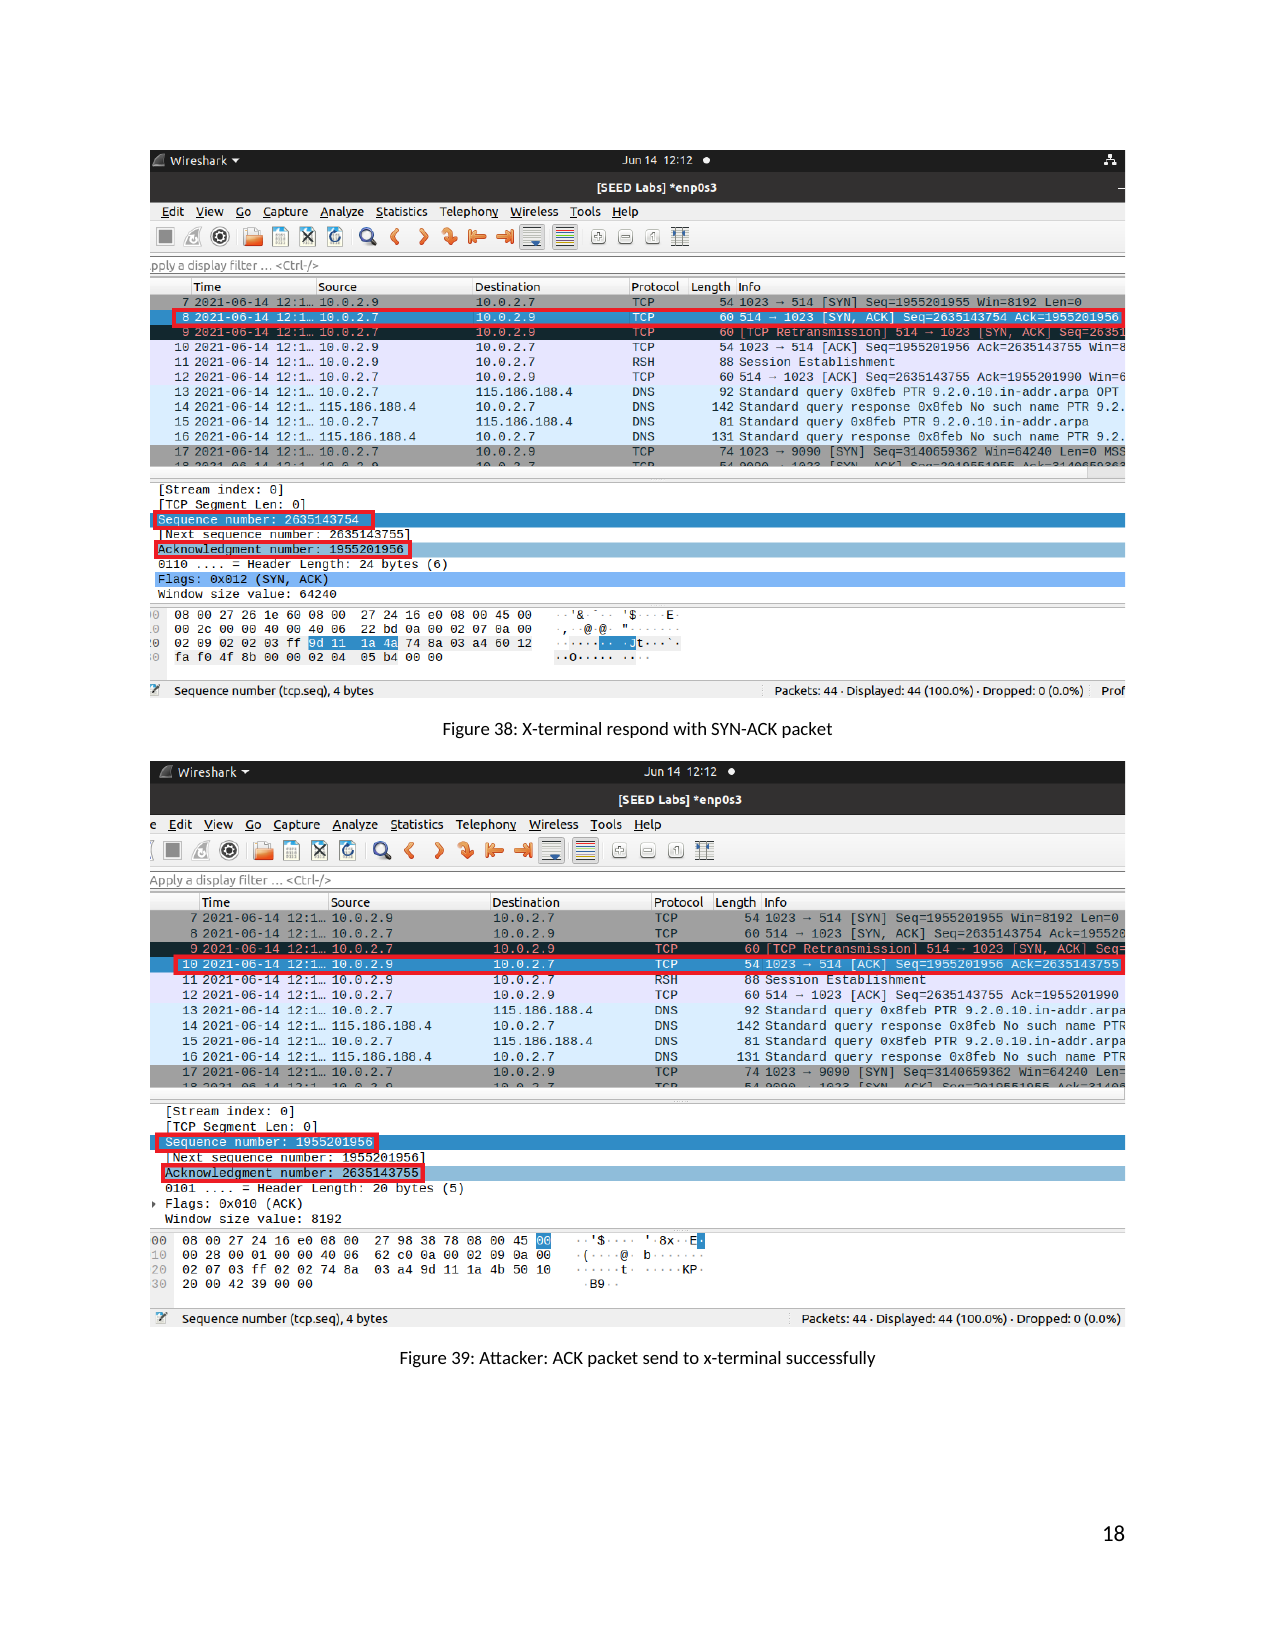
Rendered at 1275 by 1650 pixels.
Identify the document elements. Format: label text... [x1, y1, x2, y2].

text Figure 38: X-terminal respond with SYN-ACK packet [150, 717, 1125, 740]
picture [150, 761, 1125, 1327]
text Figure 39: Attacker: ACK packet send to x-terminal successfully [150, 1346, 1125, 1369]
picture [150, 150, 1125, 698]
